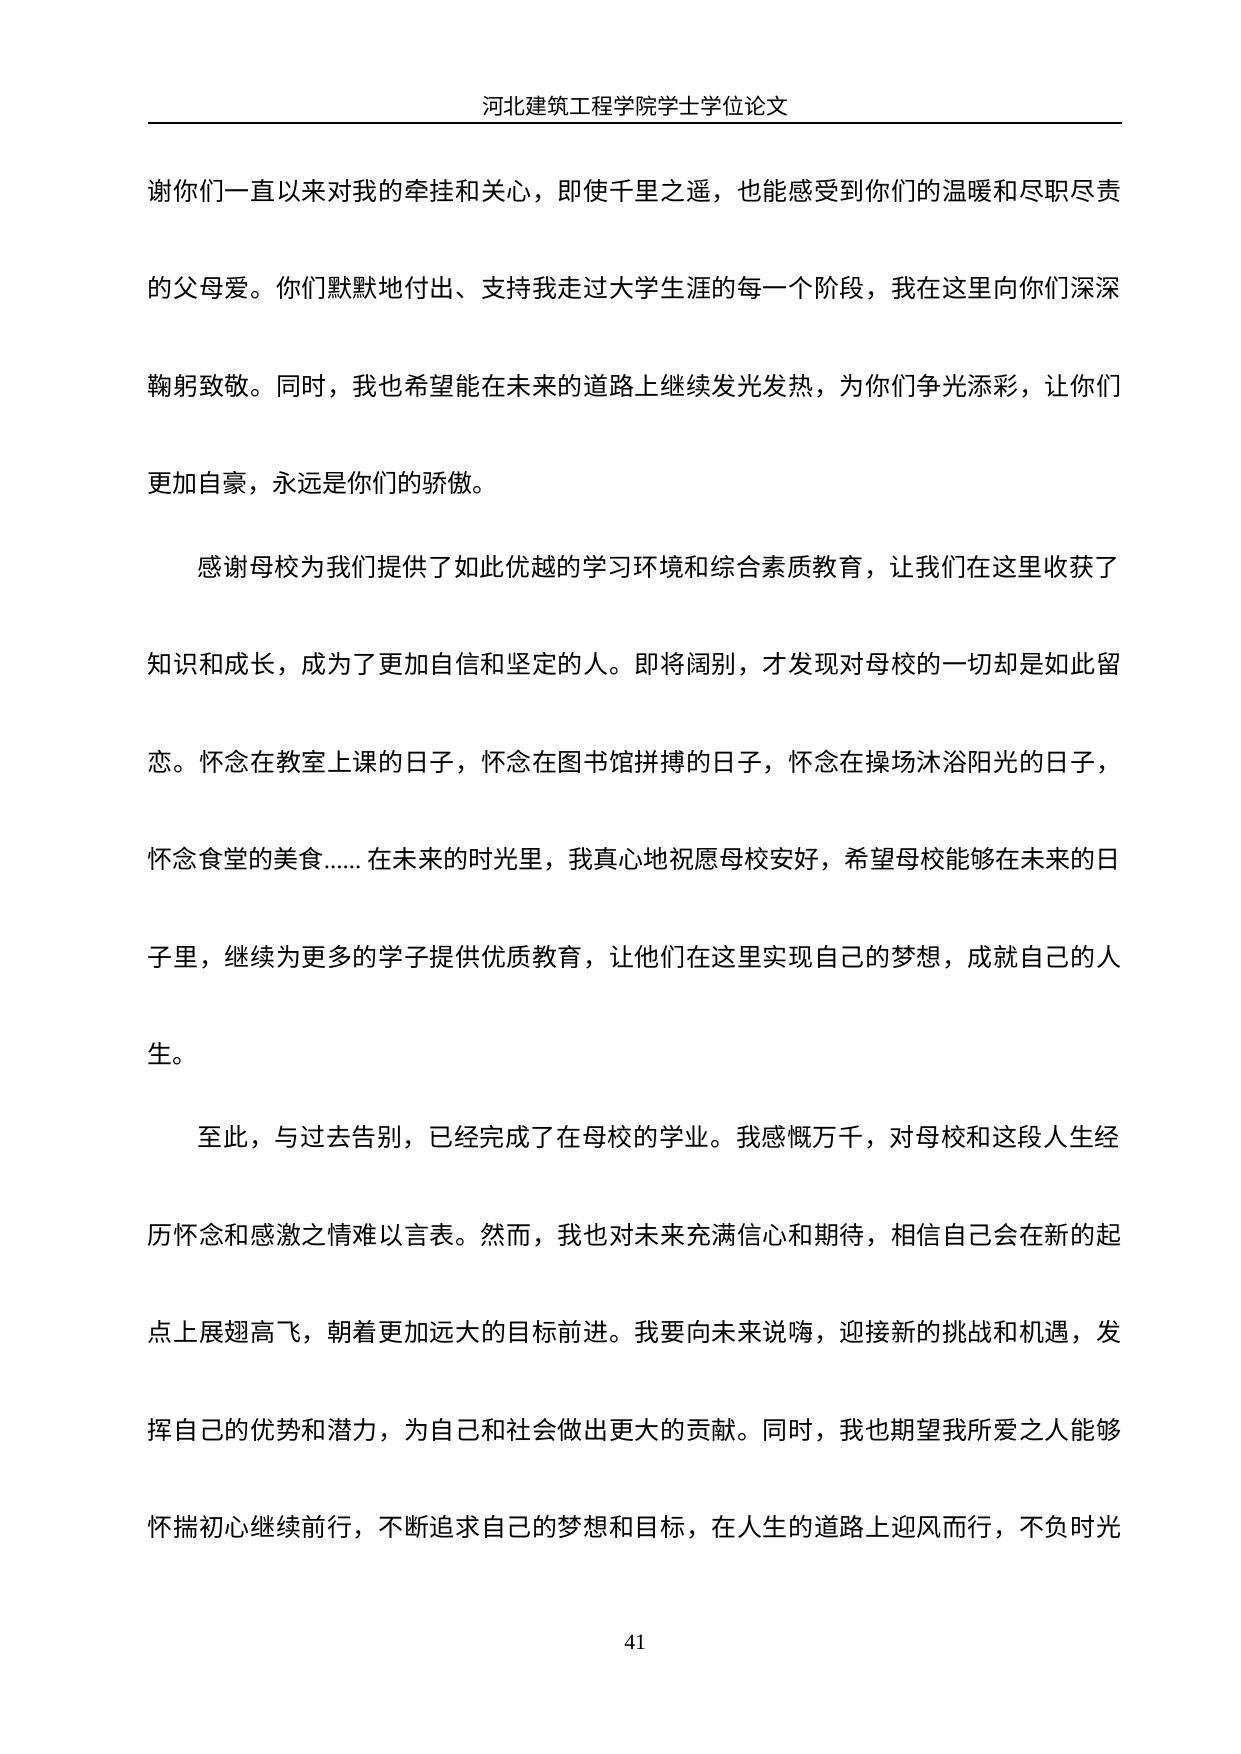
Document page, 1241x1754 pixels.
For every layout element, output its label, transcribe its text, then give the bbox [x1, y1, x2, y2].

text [148, 157, 1122, 514]
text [148, 1103, 1122, 1558]
text 感谢母校为我们提供了如此优越的学习环境和综合素质教育，让我们在这里收获了知识和成长，成为了更加自信和坚定的人。即将阔别，才发现对母校的一切却是如此留恋。怀念在教室上课的日子，怀念在图书馆拼搏的日子，怀念在操场沐浴阳光的日子，怀念食堂的美食...... 在未来的时光里，我真心地祝愿母校安好，希望母校能够在未来的日子里，继续为更多的学子提供优质教育，让他们在这里实现自己的梦想，成就自己的人生。 [148, 533, 1122, 1085]
